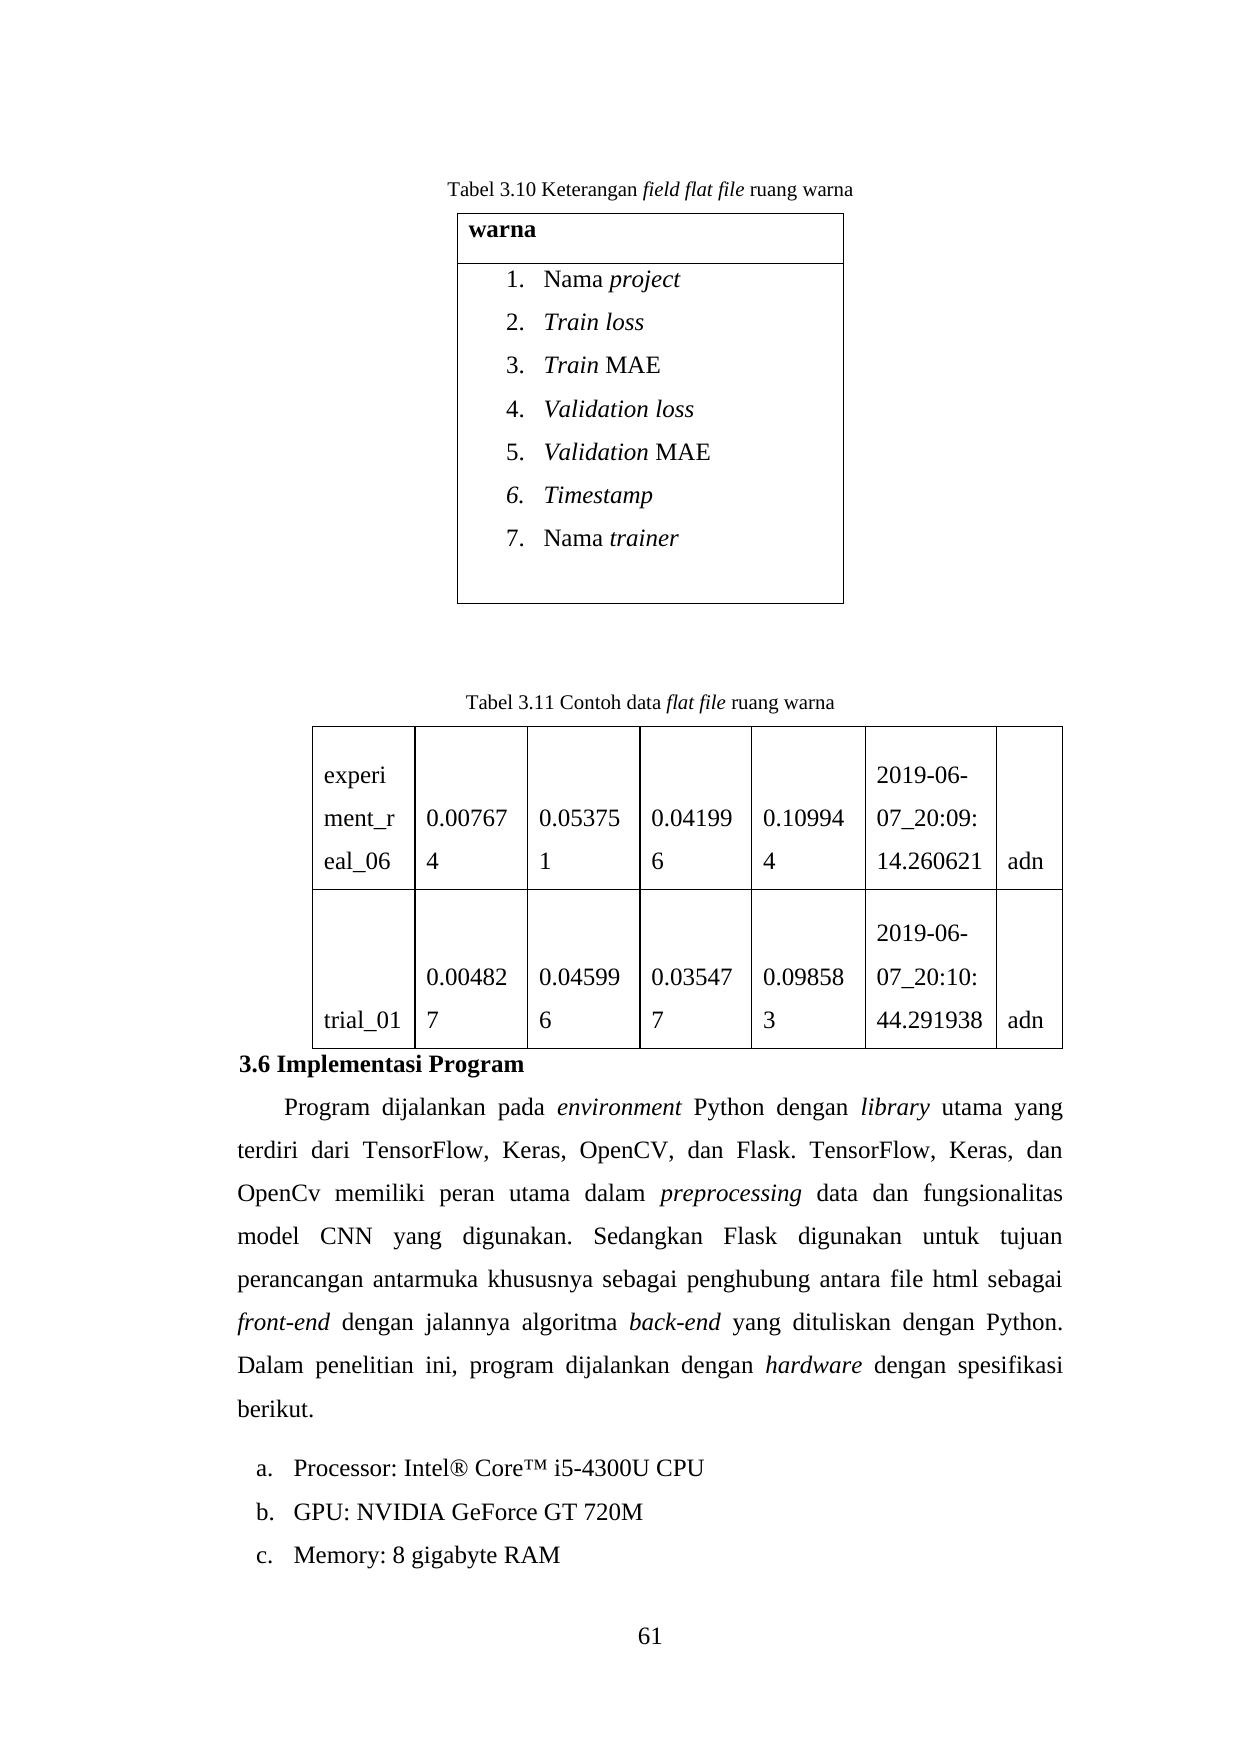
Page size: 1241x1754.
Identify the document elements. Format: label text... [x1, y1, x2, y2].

table_cell 2019-06-07_20:10:44.291938 [866, 890, 996, 1048]
table_header 0.041996 [641, 727, 751, 889]
list Memory: 8 gigabyte RAM [256, 1540, 1063, 1568]
text Tabel 3.10 Keterangan field flat file ruang warna [237, 177, 1063, 201]
table_cell 0.098583 [752, 890, 865, 1048]
table_header 0.007674 [416, 727, 527, 889]
table_cell Nama project Train loss Train MAE Validation loss Validation MAE Timestamp Nama trainer [458, 264, 843, 603]
text Program dijalankan pada environment Python dengan library utama yang terdiri dari TensorFlow, Keras, OpenCV, dan Flask. TensorFlow, Keras, dan OpenCv memiliki peran utama dalam preprocessing data dan fungsionalitas model CNN yang digunakan. Sedangkan Flask digunakan untuk tujuan perancangan antarmuka khususnya sebagai penghubung antara file html sebagai front-end dengan jalannya algoritma back-end yang dituliskan dengan Python. Dalam penelitian ini, program dijalankan dengan hardware dengan spesifikasi berikut. [237, 1092, 1063, 1422]
table_header 0.109944 [752, 727, 865, 889]
table_cell 0.004827 [416, 890, 527, 1048]
table_header 0.053751 [528, 727, 639, 889]
table_header adn [997, 727, 1062, 889]
table_cell trial_01 [313, 890, 414, 1048]
table_cell 0.035477 [641, 890, 751, 1048]
list GPU: NVIDIA GeForce GT 720M [256, 1497, 1063, 1525]
text Tabel 3.11 Contoh data flat file ruang warna [237, 690, 1063, 714]
subtitle 3.6 Implementasi Program [239, 1049, 1063, 1077]
table_cell adn [997, 890, 1062, 1048]
table_header 2019-06-07_20:09:14.260621 [866, 727, 996, 889]
table_header warna [458, 214, 843, 263]
table_header experiment_real_06 [313, 727, 414, 889]
table_cell 0.045996 [528, 890, 639, 1048]
list Processor: Intel® Core™ i5-4300U CPU [256, 1453, 1063, 1482]
